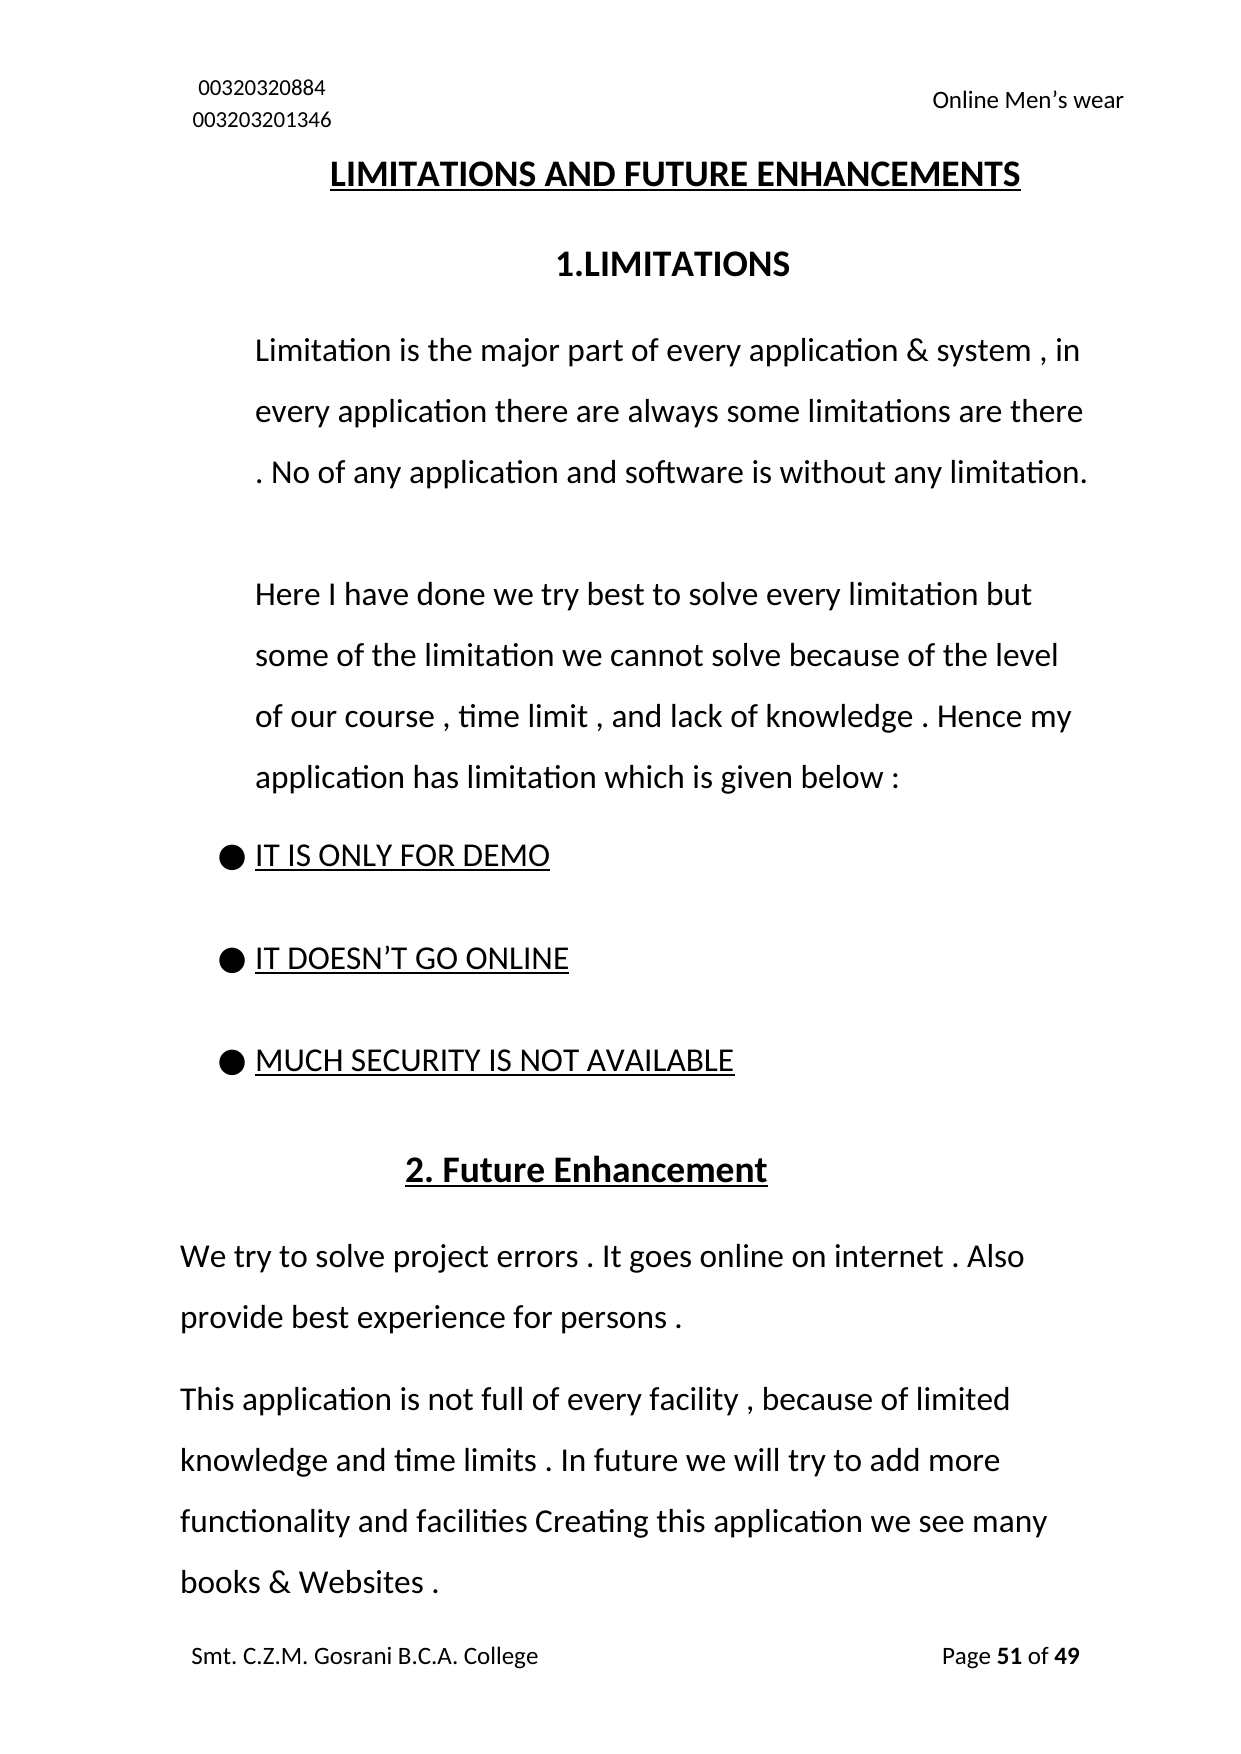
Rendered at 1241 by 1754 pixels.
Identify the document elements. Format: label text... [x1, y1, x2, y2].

text Here I have done we try best to solve every limitation but some of the limitation we cannot solve because of the level of our course , time limit , and lack of knowledge . Hence my application has limitation which is given below : [255, 573, 1090, 797]
text 2. Future Enhancement [330, 1146, 1090, 1192]
list IT IS ONLY FOR DEMO [217, 817, 1090, 886]
text Limitation is the major part of every application & system , in every application there are always some limitations are there . No of any application and software is without any limitation. [255, 329, 1090, 492]
text This application is not full of every facility , because of limited knowledge and time limits . In future we will try to add more functionality and facilities Creating this application we see many books & Websites . [180, 1378, 1090, 1602]
text LIMITATIONS AND FUTURE ENHANCEMENTS [255, 150, 1090, 196]
list MUCH SECURITY IS NOT AVAILABLE [217, 1022, 1090, 1091]
text We try to solve project errors . It goes online on internet . Also provide best experience for persons . [180, 1235, 1090, 1337]
text 1.LIMITATIONS [180, 239, 1090, 285]
list IT DOESN’T GO ONLINE [217, 920, 1090, 988]
